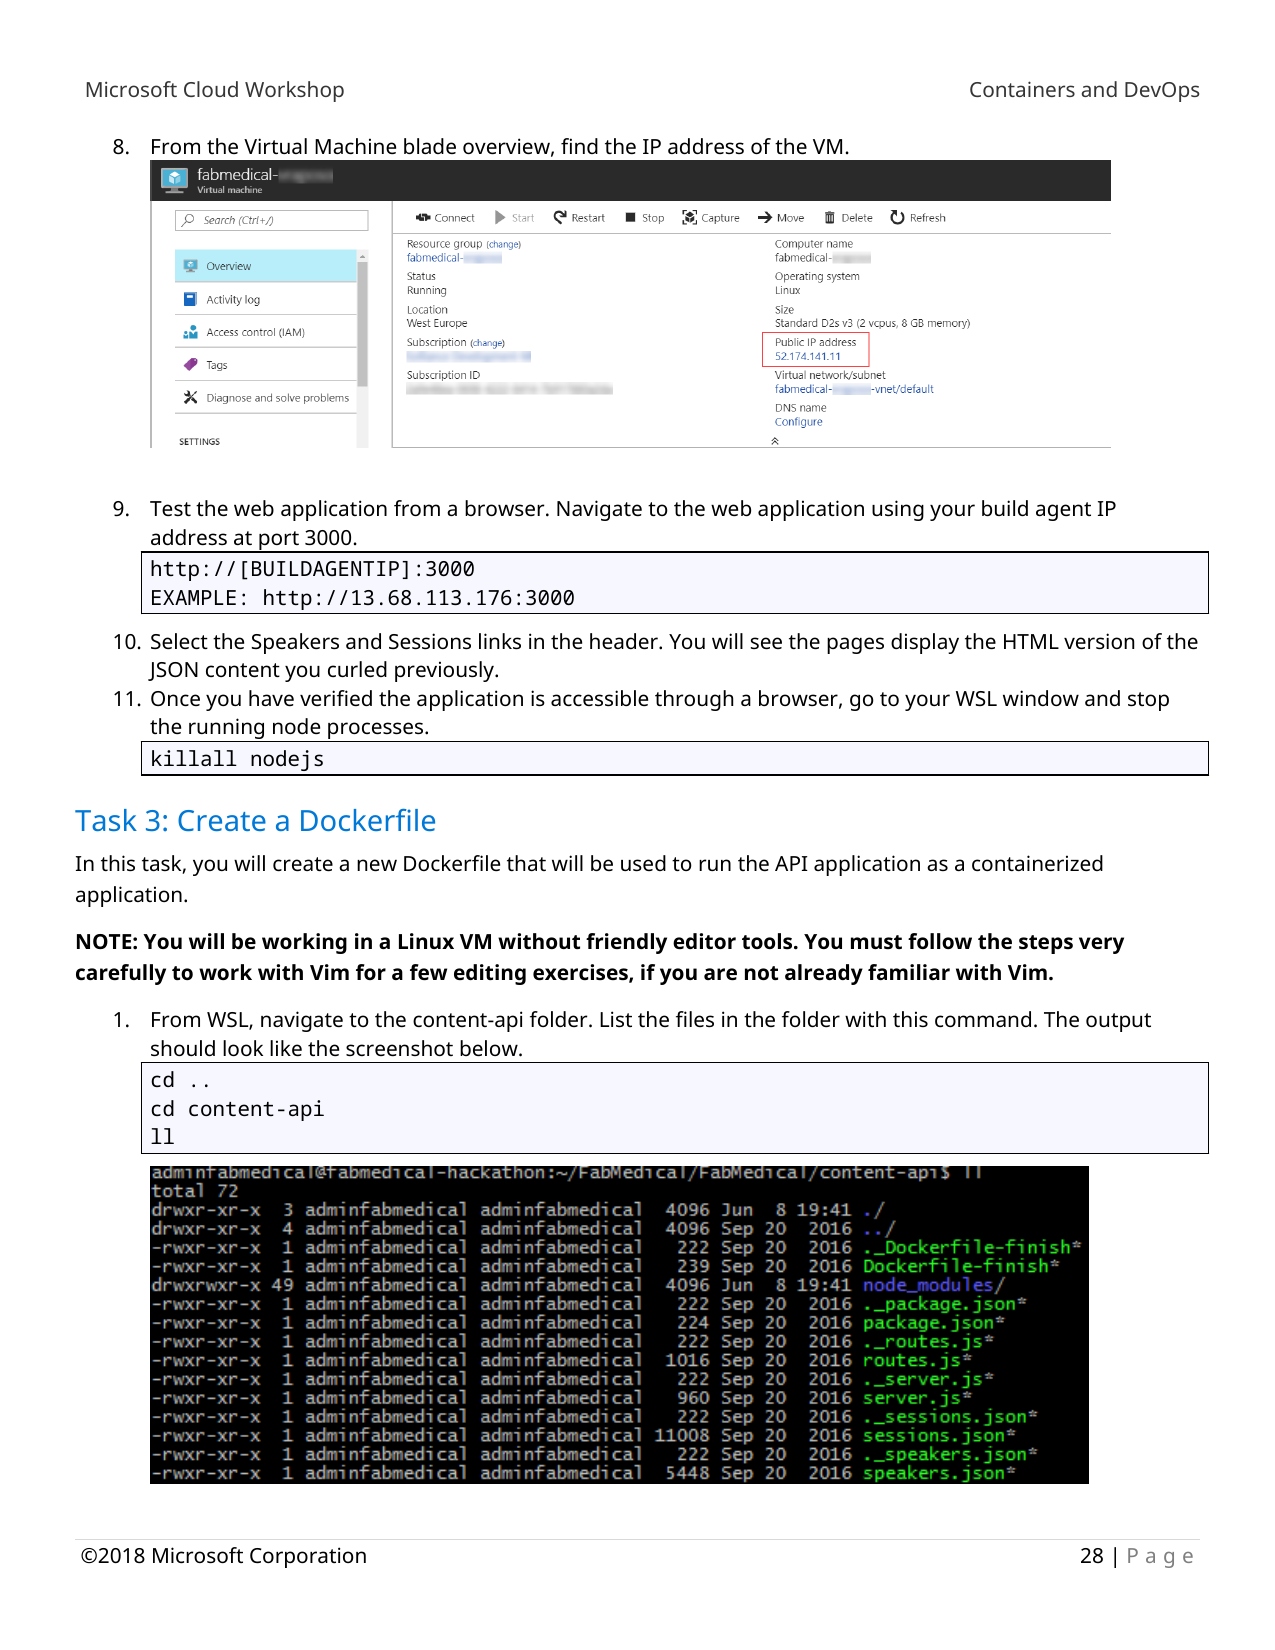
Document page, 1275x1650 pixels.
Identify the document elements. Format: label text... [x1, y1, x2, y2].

text EXAMPLE: http://13.68.113.176:3000 [142, 580, 1208, 613]
list From WSL, navigate to the content-api folder. List the files in the folder with this command. The output should look like the screenshot below. [112, 1005, 1200, 1062]
text ll [142, 1119, 1208, 1153]
text http://[BUILDAGENTIP]:3000 [142, 553, 1208, 580]
text cd content-api [142, 1091, 1208, 1119]
text killall nodejs [142, 742, 1208, 774]
text cd .. [142, 1063, 1208, 1091]
list Test the web application from a browser. Navigate to the web application using your build agent IP address at port 3000. [112, 494, 1200, 551]
list Once you have verified the application is accessible through a browser, go to your WSL window and stop the running node processes. [112, 684, 1200, 741]
picture [150, 1166, 1089, 1484]
text NOTE: You will be working in a Linux VM without friendly editor tools. You must follow the steps very carefully to work with Vim for a few editing exercises, if you are not already familiar with Vim. [75, 927, 1200, 987]
picture [150, 160, 1111, 448]
subtitle Task 3: Create a Dockerfile [75, 801, 1200, 840]
text In this task, you will create a new Dockerfile that will be used to run the API application as a containerized application. [75, 849, 1200, 909]
list Select the Speakers and Sessions links in the header. You will see the pages display the HTML version of the JSON content you curled previously. [112, 627, 1200, 684]
